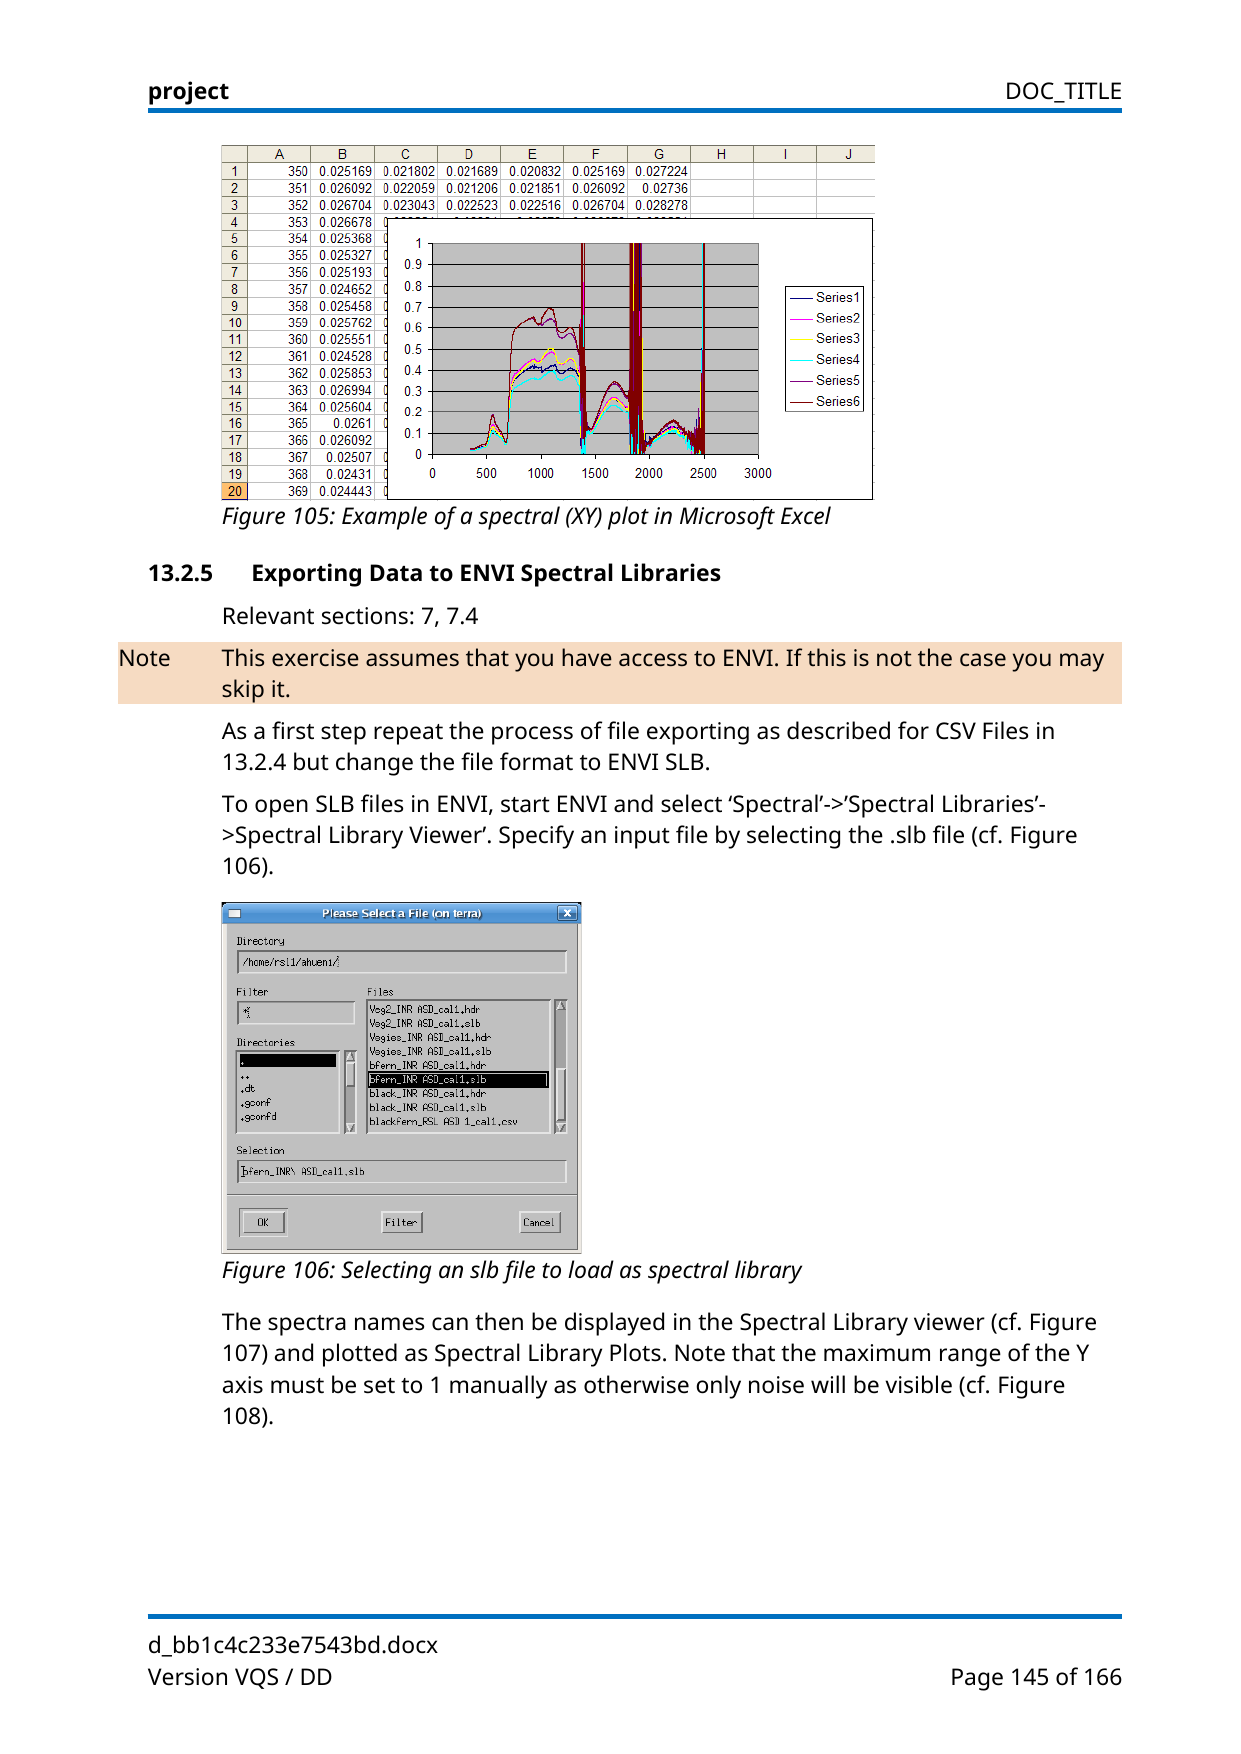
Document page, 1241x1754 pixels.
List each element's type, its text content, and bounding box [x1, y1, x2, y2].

picture [221, 145, 875, 501]
picture [221, 902, 582, 1254]
subtitle Exporting Data to ENVI Spectral Libraries [148, 556, 1122, 588]
text Note This exercise assumes that you have access to ENVI. If this is not the case you may skip it. [118, 642, 1122, 704]
text As a first step repeat the process of file exporting as described for CSV Files in 13.2.4 but change the file format to ENVI SLB. [222, 715, 1122, 777]
